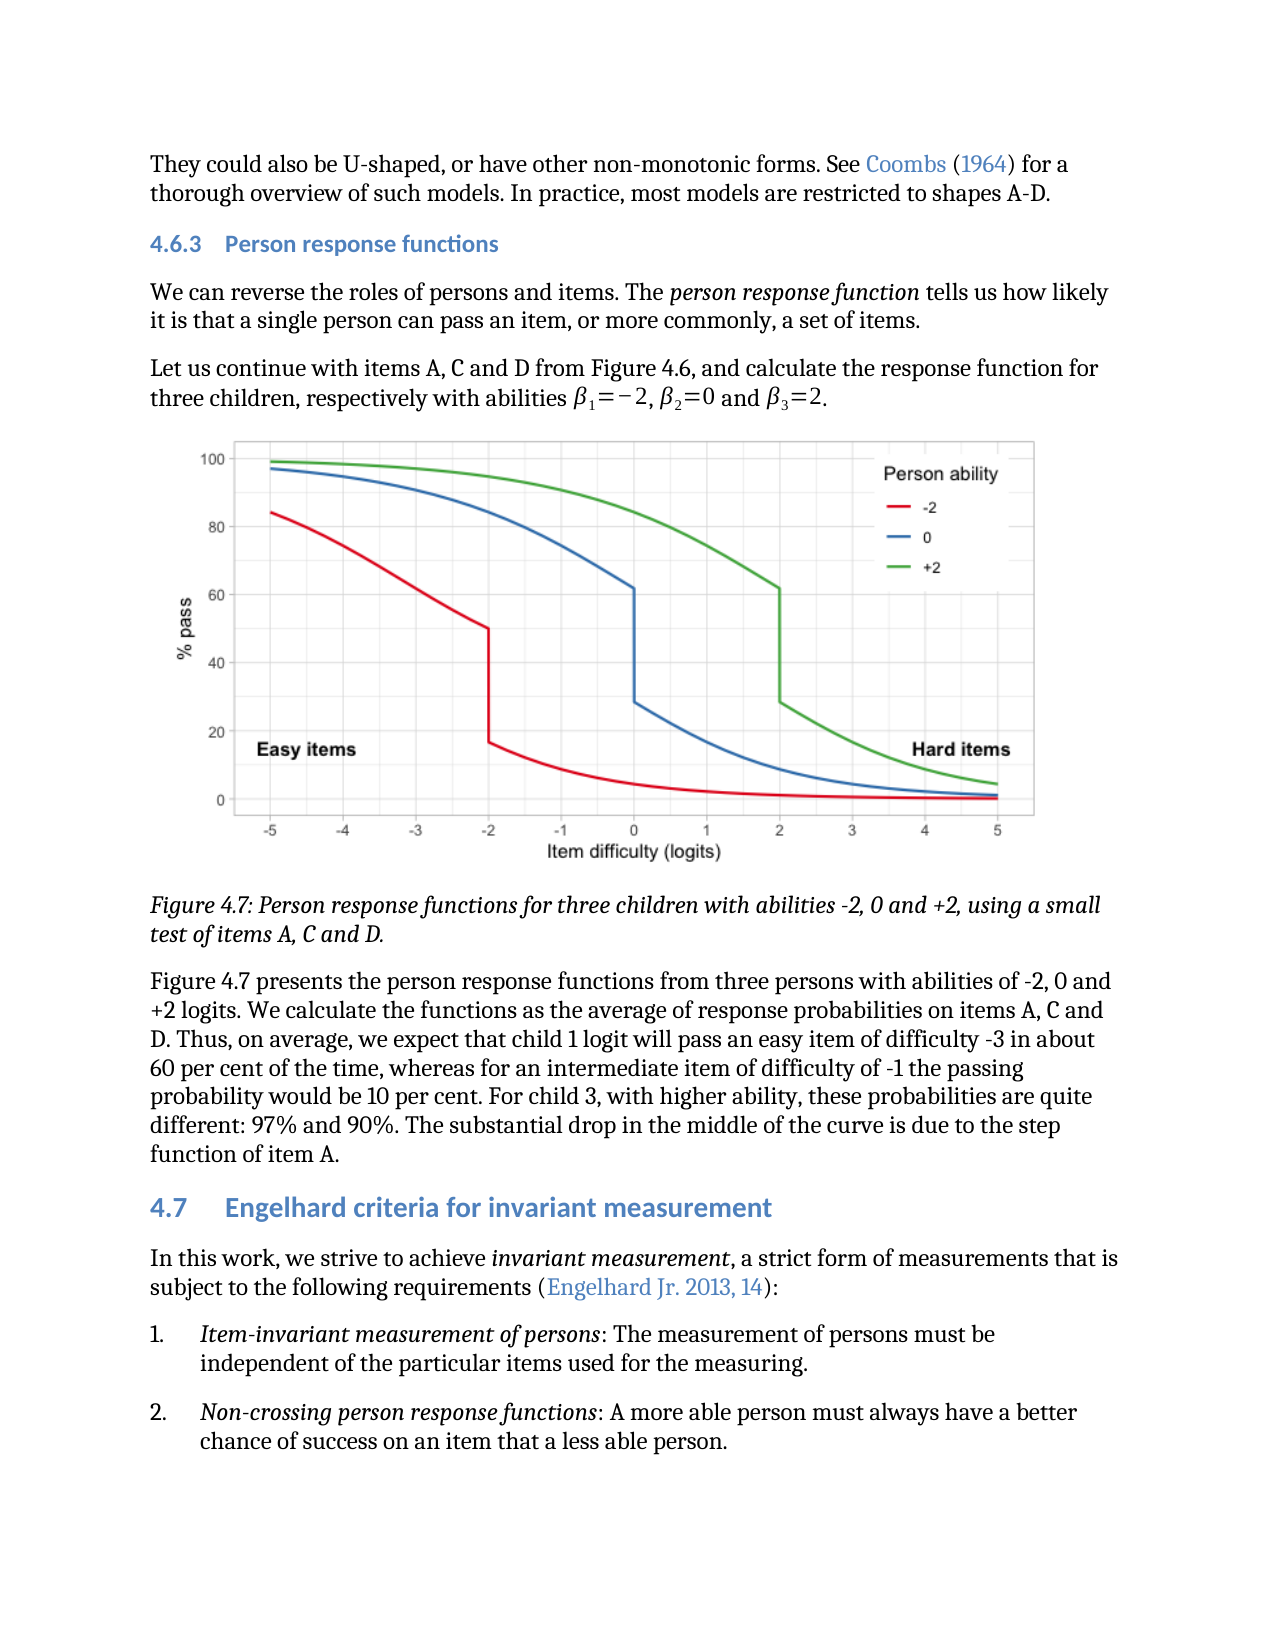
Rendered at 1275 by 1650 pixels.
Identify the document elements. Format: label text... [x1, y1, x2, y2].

text We can reverse the roles of persons and items. The person response function tells us how likely it is that a single person can pass an item, or more commonly, a set of items. [150, 278, 1125, 335]
text In this work, we strive to achieve invariant measurement, a strict form of measurements that is subject to the following requirements (Engelhard Jr. 2013, 14): [150, 1244, 1125, 1301]
subtitle 4.6.3 Person response functions [150, 228, 1125, 259]
text Figure 4.7: Person response functions for three children with abilities -2, 0 and +2, using a small test of items A, C and D. [150, 891, 1125, 948]
text Let us continue with items A, C and D from Figure 4.6, and calculate the response function for three children, respectively with abilities , and . [150, 354, 1125, 414]
list Item-invariant measurement of persons: The measurement of persons must be independent of the particular items used for the measuring. [150, 1320, 1125, 1377]
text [150, 150, 1125, 207]
text Figure 4.7 presents the person response functions from three persons with abilities of -2, 0 and +2 logits. We calculate the functions as the average of response probabilities on items A, C and D. Thus, on average, we expect that child 1 logit will pass an easy item of difficulty -3 in about 60 per cent of the time, whereas for an intermediate item of difficulty of -1 the passing probability would be 10 per cent. For child 3, with higher ability, these probabilities are quite different: 97% and 90%. The substantial drop in the middle of the curve is due to the step function of item A. [150, 967, 1125, 1168]
subtitle 4.7 Engelhard criteria for invariant measurement [150, 1189, 1125, 1225]
list Non-crossing person response functions: A more able person must always have a better chance of success on an item that a less able person. [150, 1398, 1125, 1456]
picture [168, 432, 1044, 871]
